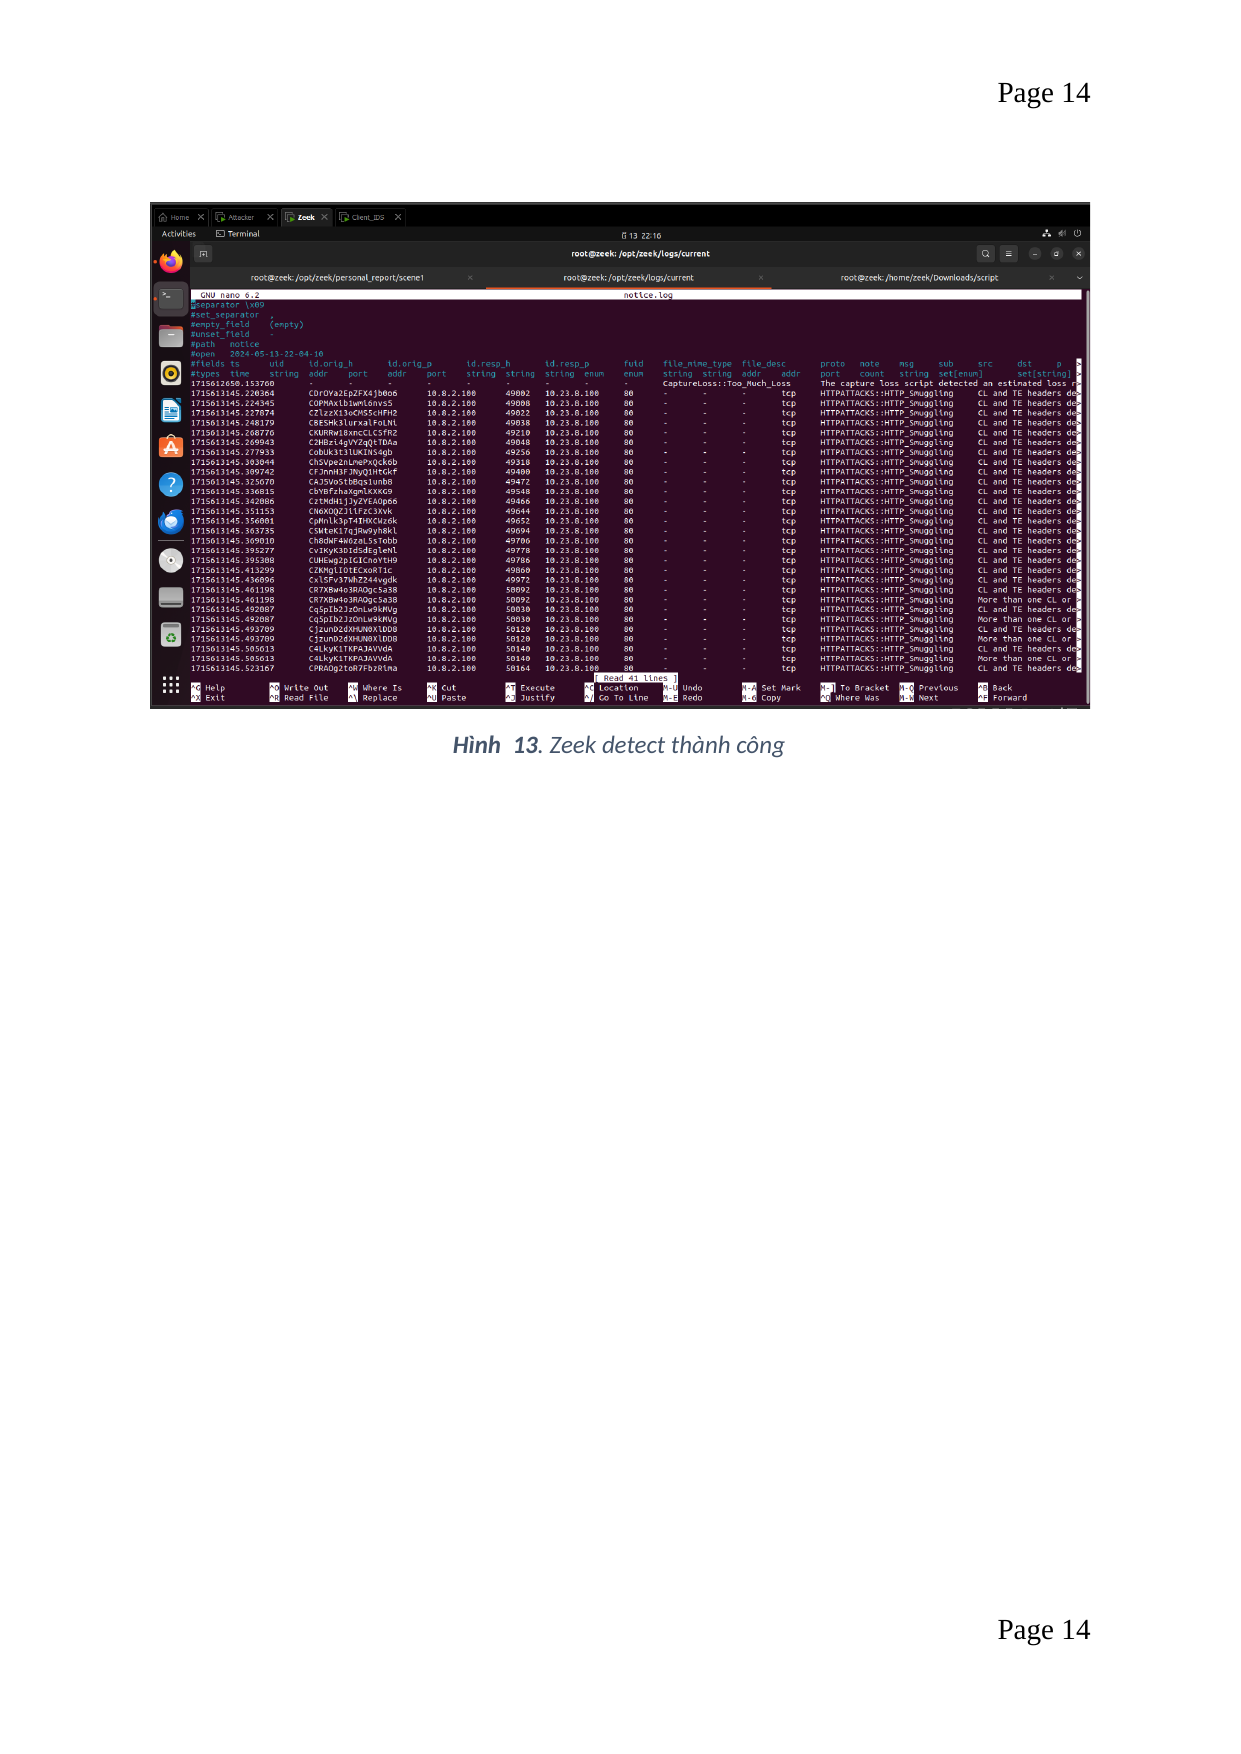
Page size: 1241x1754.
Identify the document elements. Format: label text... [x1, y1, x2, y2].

picture [150, 202, 1091, 709]
text Hình 13. Zeek detect thành công [150, 729, 1090, 760]
